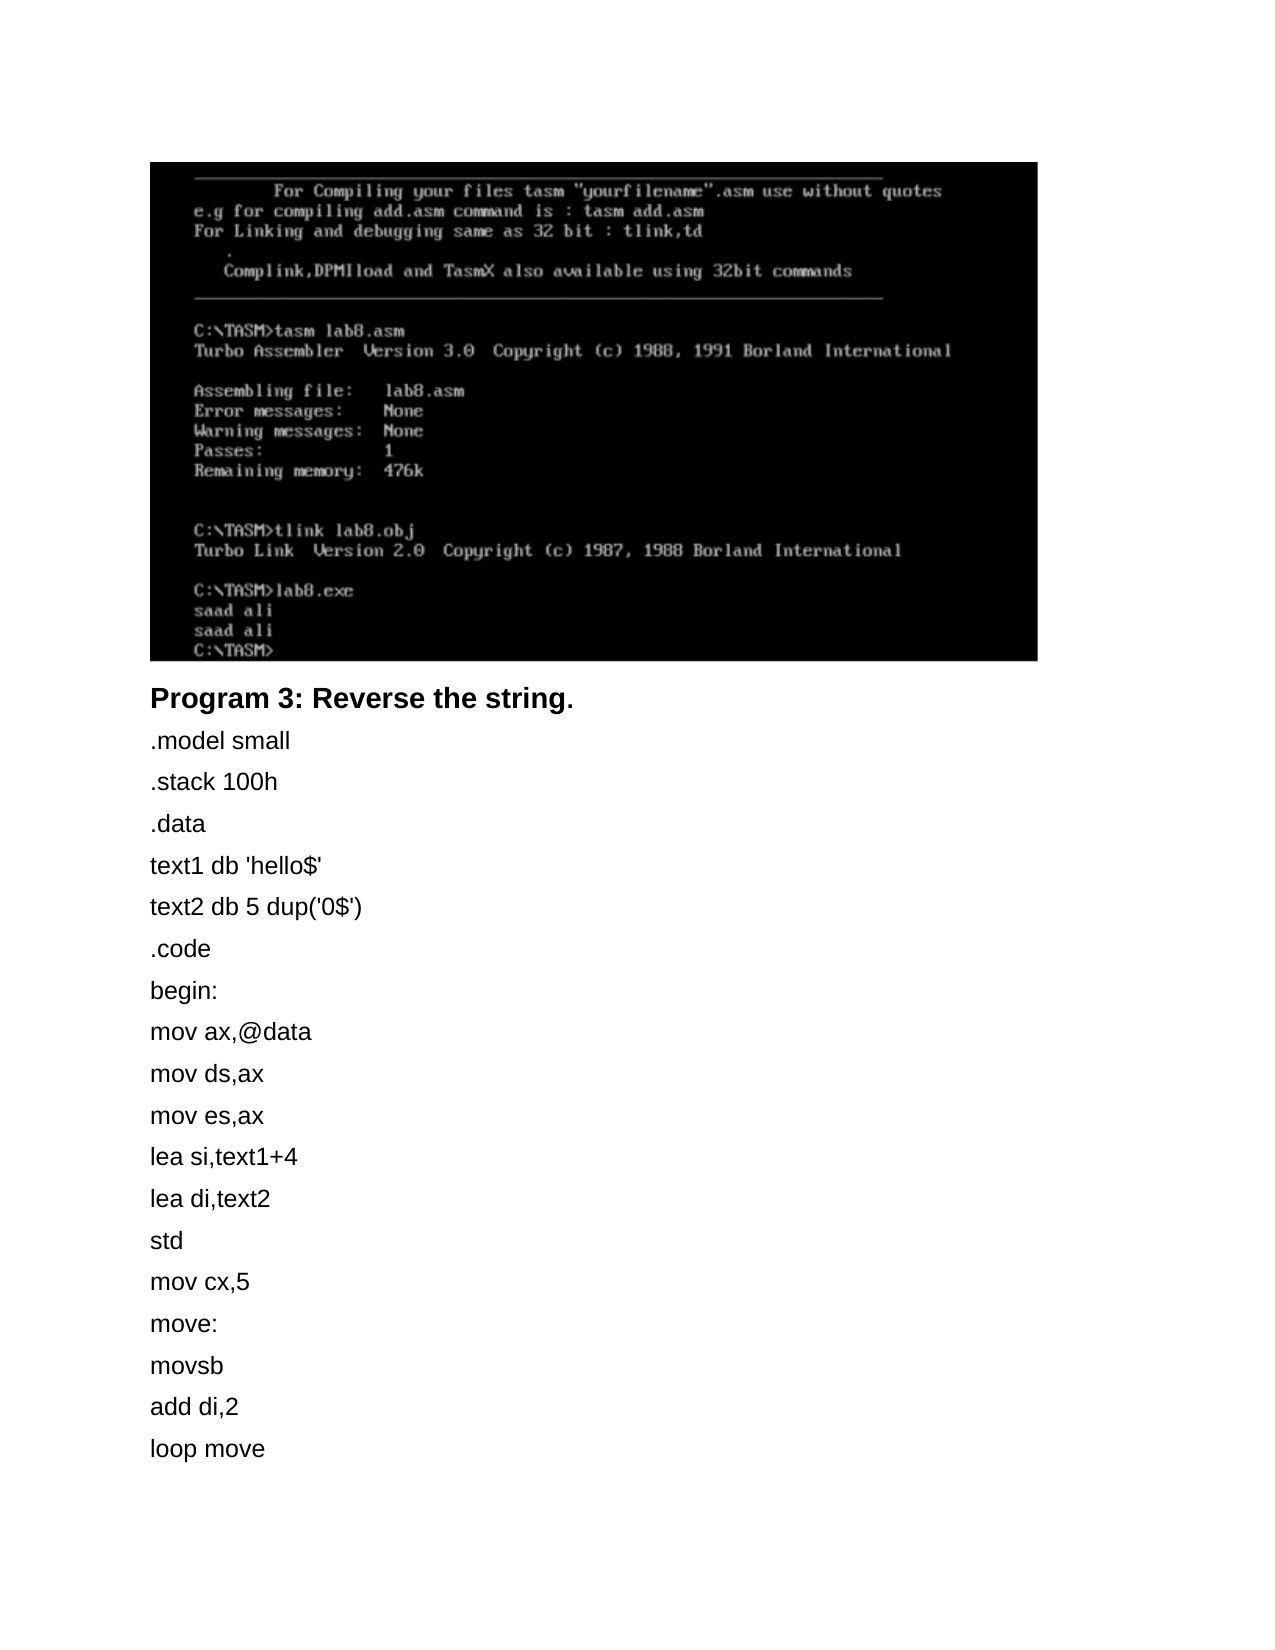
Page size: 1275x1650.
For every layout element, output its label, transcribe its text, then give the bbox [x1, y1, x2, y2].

text move: [150, 1305, 1125, 1342]
text mov es,ax [150, 1096, 1125, 1134]
text text2 db 5 dup('0$') [150, 888, 1125, 926]
text mov cx,5 [150, 1263, 1125, 1301]
text Program 3: Reverse the string. [150, 679, 1125, 717]
text mov ax,@data [150, 1013, 1125, 1051]
text .model small [150, 721, 1125, 759]
text std [150, 1221, 1125, 1259]
text add di,2 [150, 1388, 1125, 1426]
text movsb [150, 1346, 1125, 1384]
text lea di,text2 [150, 1180, 1125, 1217]
text .code [150, 930, 1125, 967]
text lea si,text1+4 [150, 1138, 1125, 1176]
text begin: [150, 971, 1125, 1009]
text mov ds,ax [150, 1055, 1125, 1092]
text .data [150, 805, 1125, 842]
text .stack 100h [150, 763, 1125, 801]
picture [150, 162, 1038, 663]
text text1 db 'hello$' [150, 846, 1125, 884]
text loop move [150, 1430, 1125, 1467]
